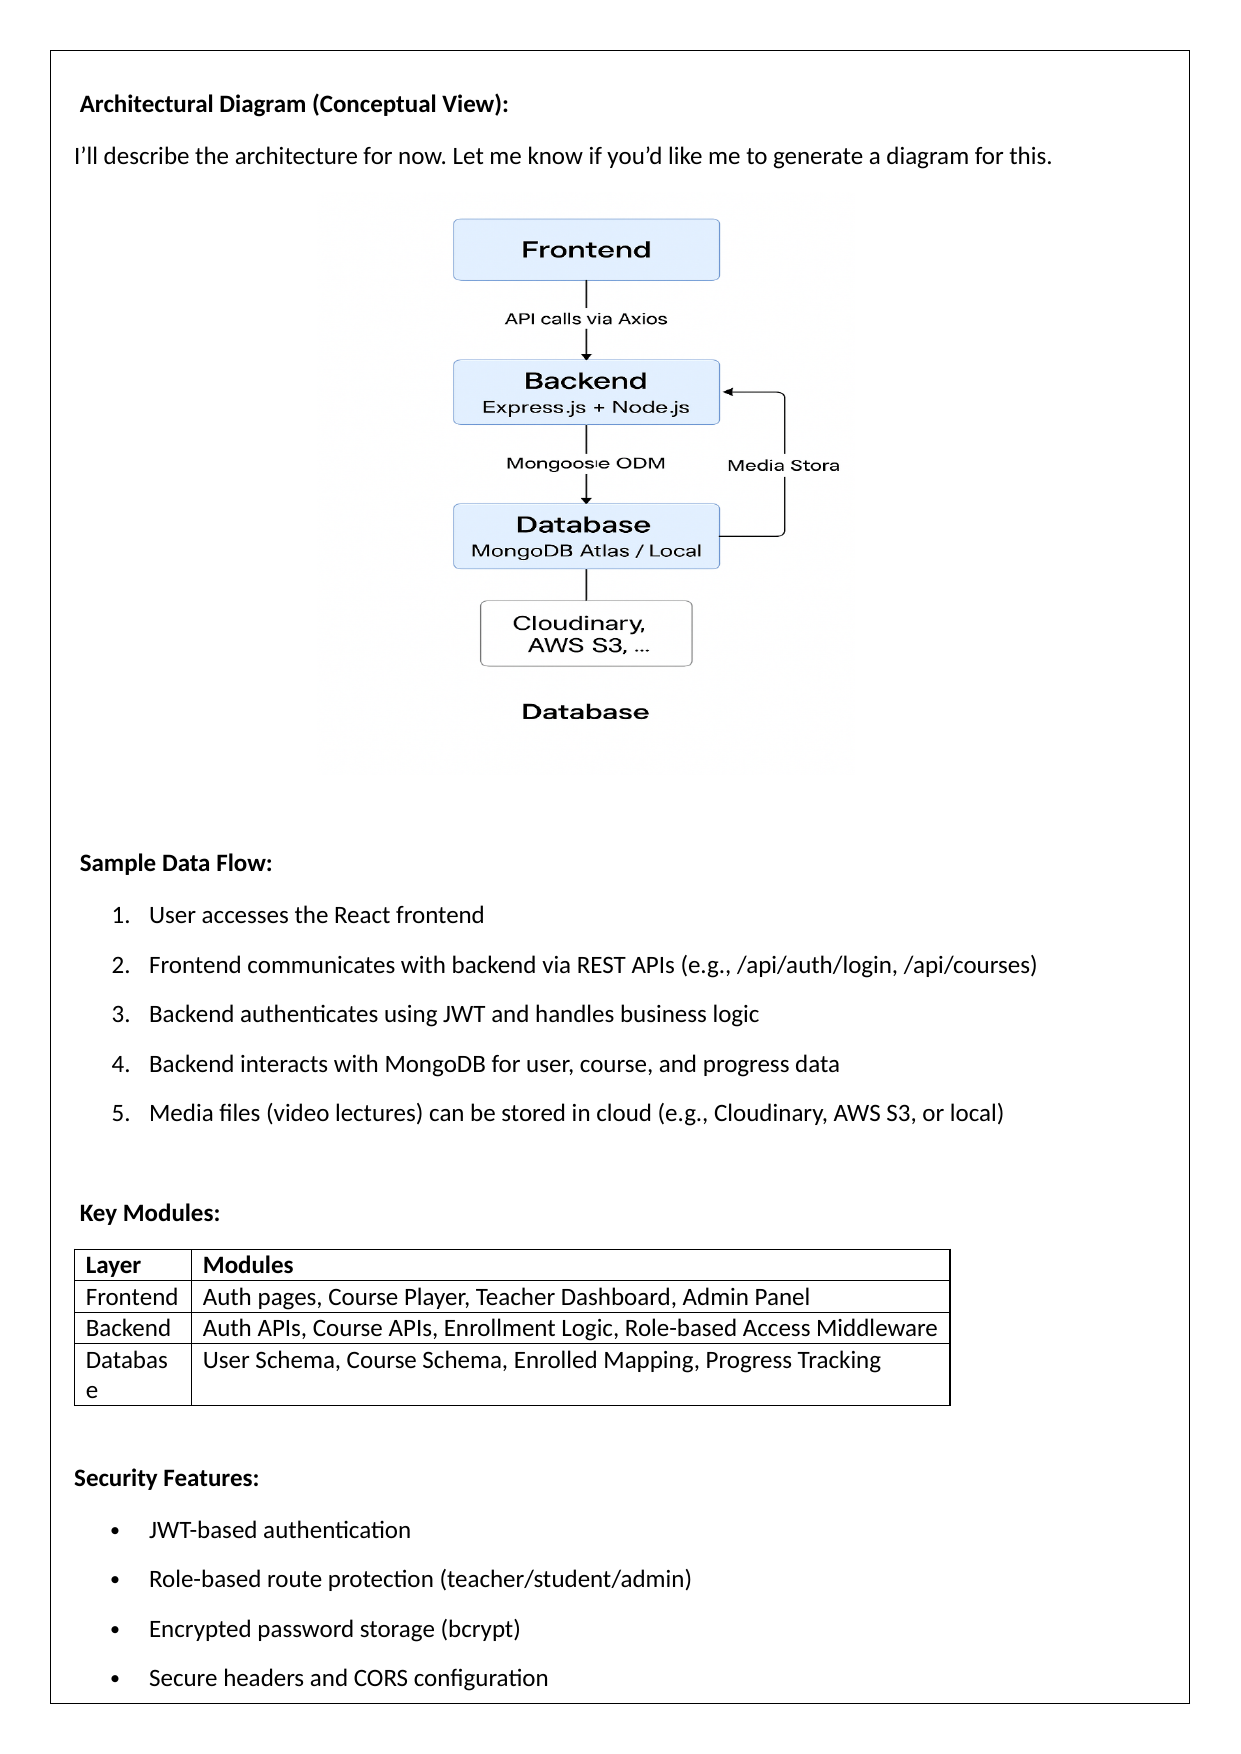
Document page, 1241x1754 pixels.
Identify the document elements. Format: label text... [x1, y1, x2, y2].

text Key Modules: [74, 1197, 1152, 1227]
list Role-based route protection (teacher/student/admin) [111, 1563, 1152, 1594]
table_cell Frontend [75, 1281, 191, 1312]
list User accesses the React frontend [111, 899, 1152, 930]
table_header Layer [75, 1250, 191, 1280]
list Backend interacts with MongoDB for user, course, and progress data [111, 1048, 1152, 1078]
table_cell Auth APIs, Course APIs, Enrollment Logic, Role-based Access Middleware [192, 1313, 949, 1343]
picture [317, 192, 855, 775]
list Encrypted password storage (bcrypt) [111, 1613, 1152, 1643]
list JWT-based authentication [111, 1514, 1152, 1544]
list Media files (video lectures) can be stored in cloud (e.g., Cloudinary, AWS S3, or local) [111, 1098, 1152, 1128]
text I’ll describe the architecture for now. Let me know if you’d like me to generate a diagram for this. [74, 140, 1152, 171]
text Architectural Diagram (Conceptual View): [74, 89, 1152, 119]
table_cell Auth pages, Course Player, Teacher Dashboard, Admin Panel [192, 1281, 949, 1312]
table_cell Backend [75, 1313, 191, 1343]
list Frontend communicates with backend via REST APIs (e.g., /api/auth/login, /api/courses) [111, 949, 1152, 979]
text Sample Data Flow: [74, 848, 1152, 878]
list Secure headers and CORS configuration [111, 1662, 1152, 1693]
text Security Features: [74, 1462, 1152, 1493]
table_header Modules [192, 1250, 949, 1280]
list Backend authenticates using JWT and handles business logic [111, 998, 1152, 1029]
table_cell Database [75, 1344, 191, 1405]
table_cell User Schema, Course Schema, Enrolled Mapping, Progress Tracking [192, 1344, 949, 1405]
